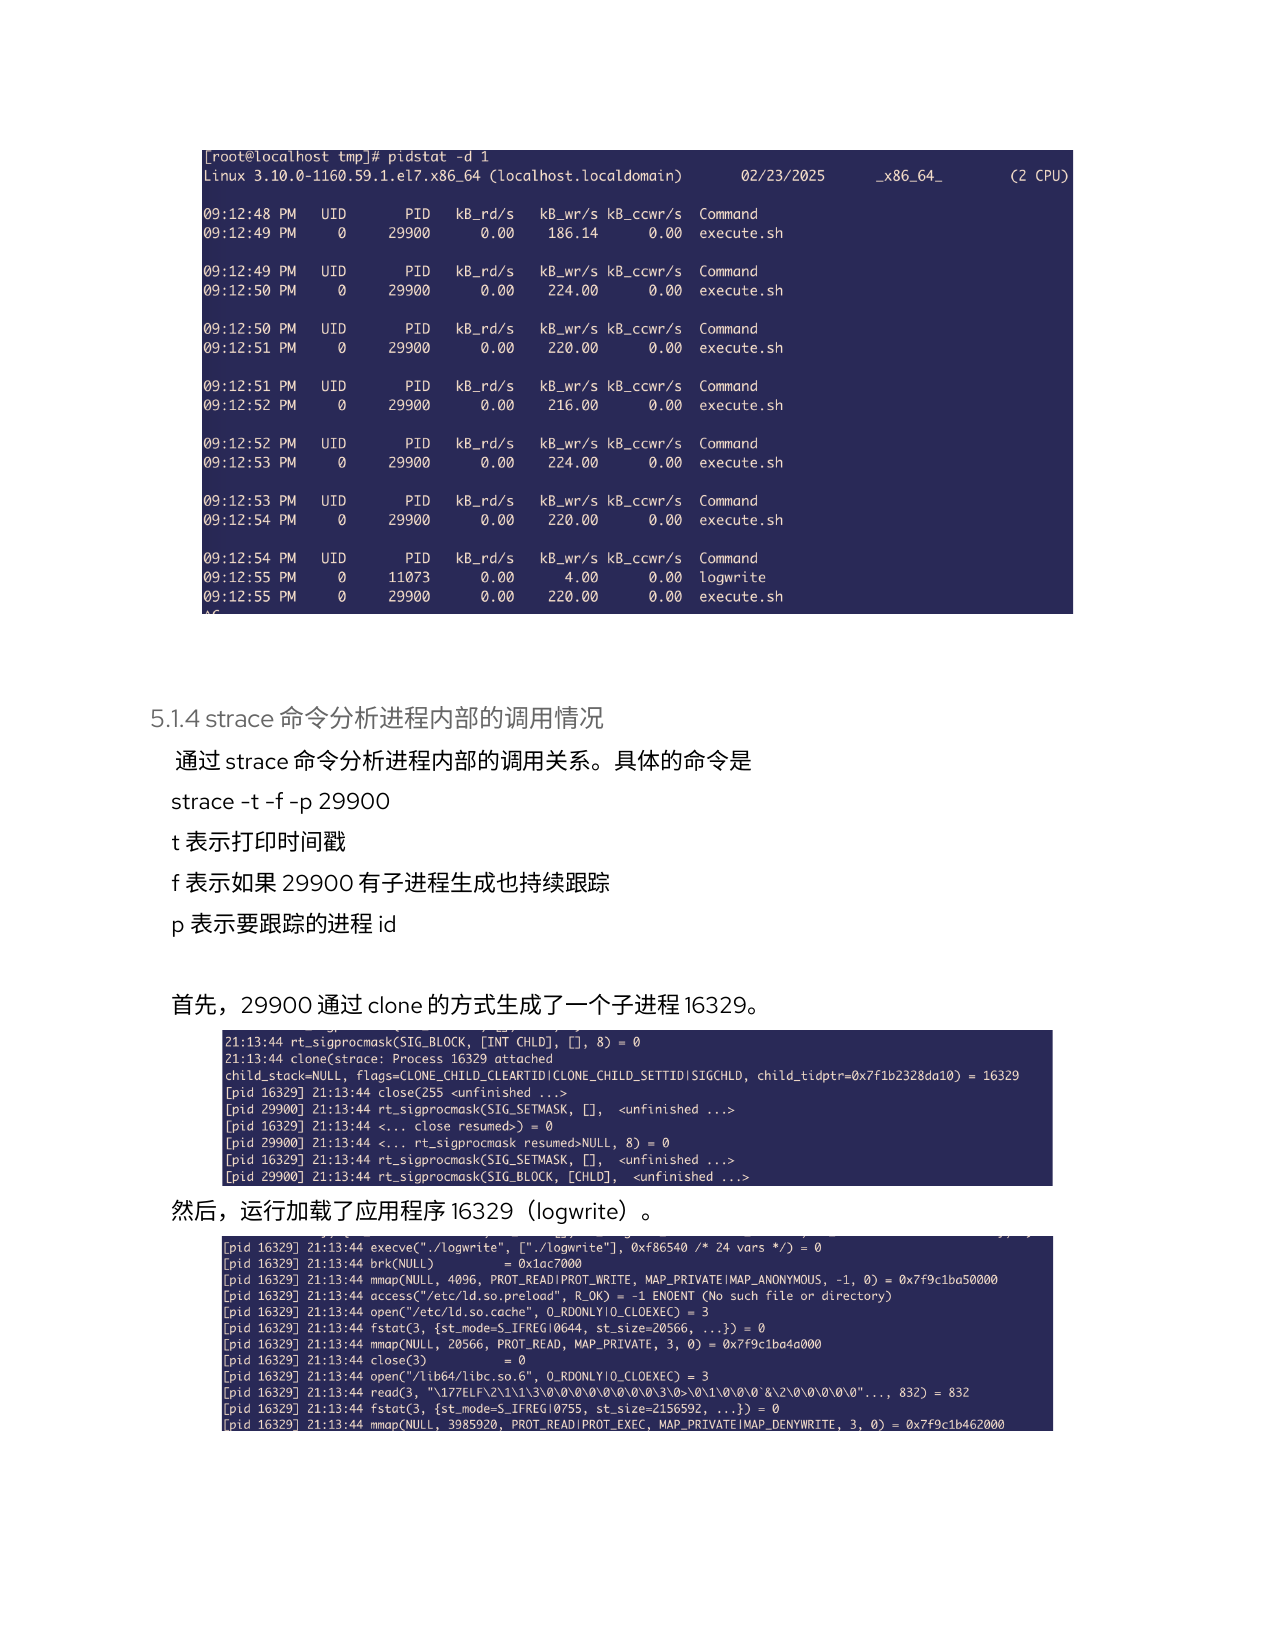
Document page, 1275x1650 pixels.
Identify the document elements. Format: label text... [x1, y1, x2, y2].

text f 表示如果29900有子进程生成也持续跟踪 [150, 868, 1125, 898]
picture [202, 150, 1074, 614]
text 通过strace命令分析进程内部的调用关系。具体的命令是 [150, 746, 1125, 776]
subtitle 5.1.4 strace命令分析进程内部的调用情况 [150, 702, 1125, 735]
picture [222, 1030, 1053, 1186]
text t 表示打印时间戳 [150, 827, 1125, 857]
text strace -t -f -p 29900 [150, 786, 1125, 817]
text 然后，运行加载了应用程序16329（logwrite）。 [150, 1196, 1125, 1226]
text p 表示要跟踪的进程id [150, 909, 1125, 939]
picture [221, 1236, 1054, 1431]
text 首先，29900通过clone的方式生成了一个子进程16329。 [150, 990, 1125, 1020]
